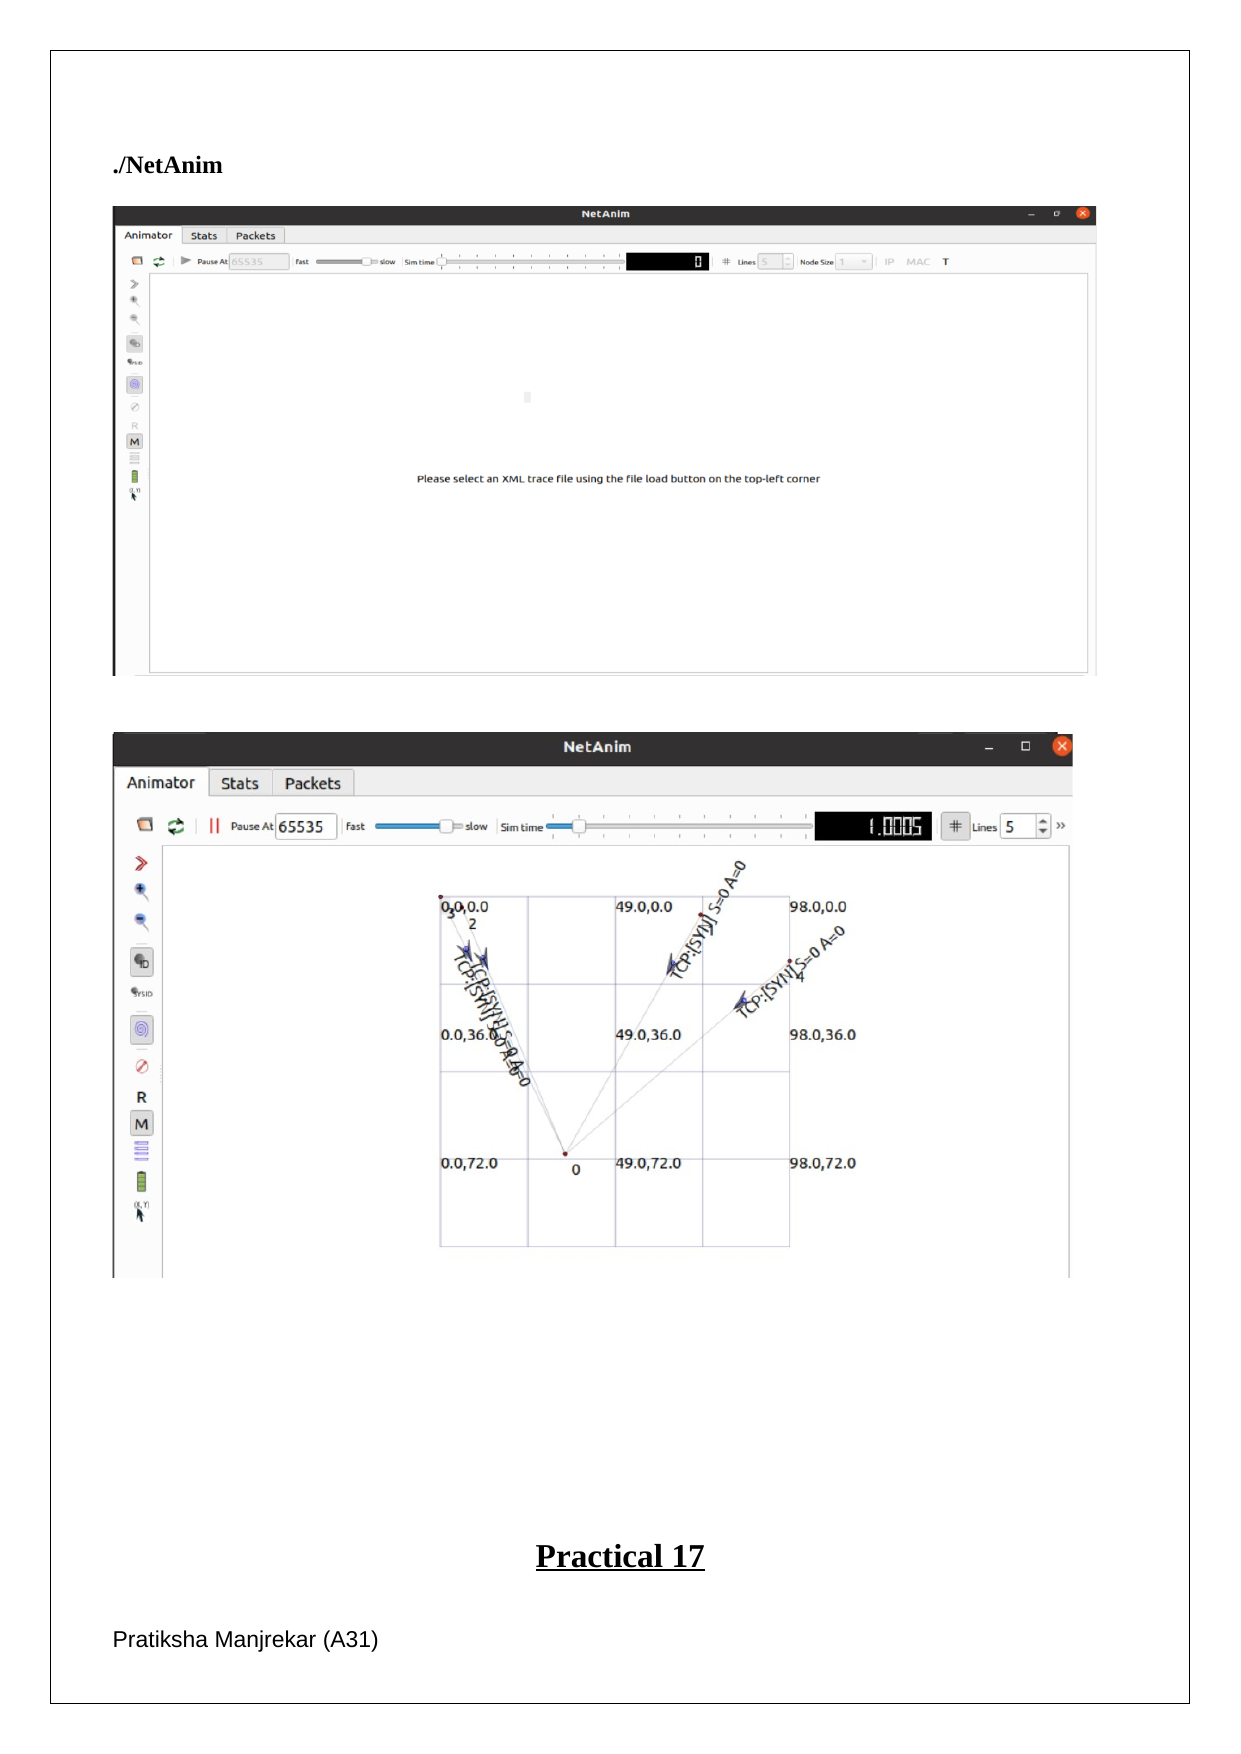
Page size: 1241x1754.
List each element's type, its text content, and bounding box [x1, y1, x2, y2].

text Practical 17 [112, 1536, 1128, 1574]
text ./NetAnim [112, 150, 1128, 179]
picture [112, 206, 1097, 676]
picture [112, 732, 1073, 1278]
